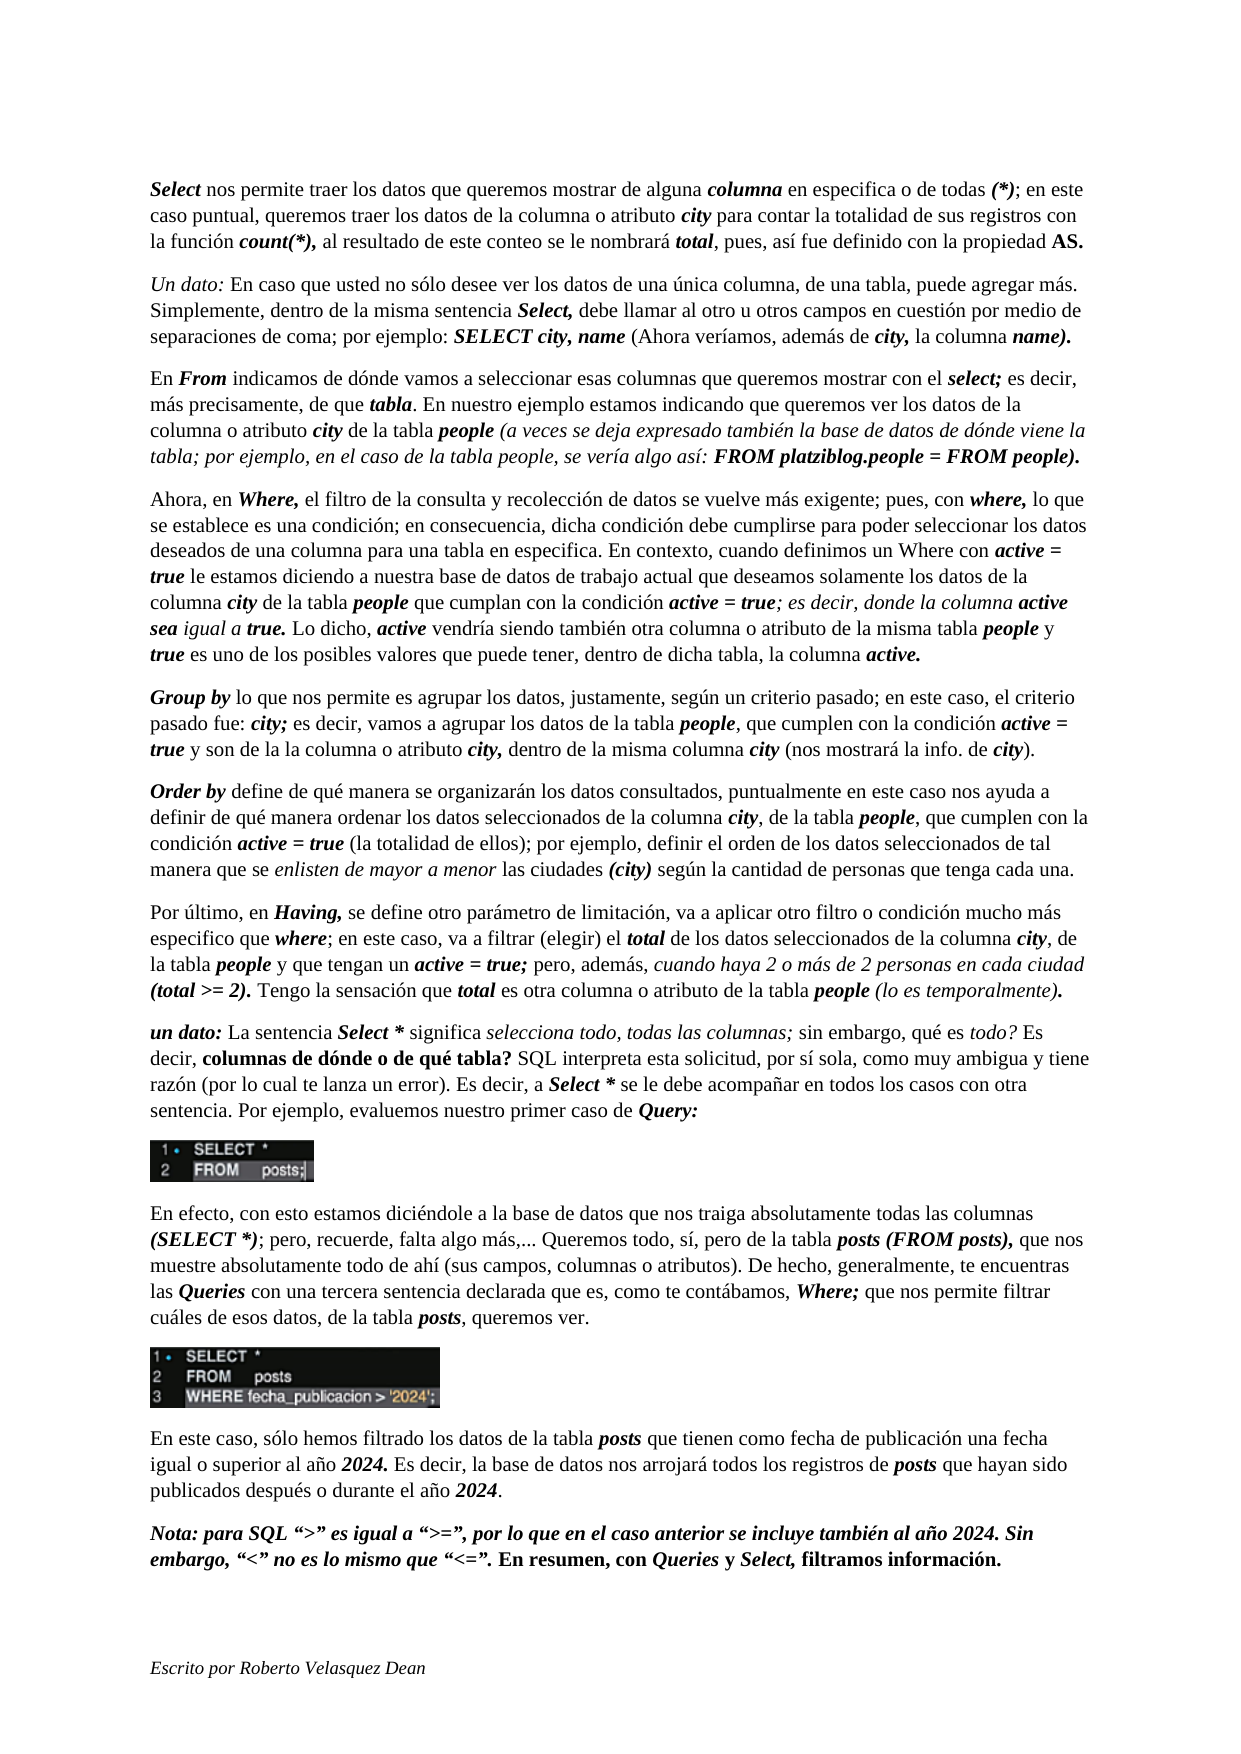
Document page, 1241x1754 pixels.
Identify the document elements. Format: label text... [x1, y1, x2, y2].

text Order by define de qué manera se organizarán los datos consultados, puntualmente en este caso nos ayuda a definir de qué manera ordenar los datos seleccionados de la columna city, de la tabla people, que cumplen con la condición active = true (la totalidad de ellos); por ejemplo, definir el orden de los datos seleccionados de tal manera que se enlisten de mayor a menor las ciudades (city) según la cantidad de personas que tenga cada una. [150, 779, 1090, 881]
text En From indicamos de dónde vamos a seleccionar esas columnas que queremos mostrar con el select; es decir, más precisamente, de que tabla. En nuestro ejemplo estamos indicando que queremos ver los datos de la columna o atributo city de la tabla people (a veces se deja expresado también la base de datos de dónde viene la tabla; por ejemplo, en el caso de la tabla people, se vería algo así: FROM platziblog.people = FROM people). [150, 366, 1090, 468]
text Por último, en Having, se define otro parámetro de limitación, va a aplicar otro filtro o condición mucho más especifico que where; en este caso, va a filtrar (elegir) el total de los datos seleccionados de la columna city, de la tabla people y que tengan un active = true; pero, además, cuando haya 2 o más de 2 personas en cada ciudad (total >= 2). Tengo la sensación que total es otra columna o atributo de la tabla people (lo es temporalmente). [150, 900, 1090, 1002]
picture [150, 1347, 440, 1408]
text Ahora, en Where, el filtro de la consulta y recolección de datos se vuelve más exigente; pues, con where, lo que se establece es una condición; en consecuencia, dicha condición debe cumplirse para poder seleccionar los datos deseados de una columna para una tabla en especifica. En contexto, cuando definimos un Where con active = true le estamos diciendo a nuestra base de datos de trabajo actual que deseamos solamente los datos de la columna city de la tabla people que cumplan con la condición active = true; es decir, donde la columna active sea igual a true. Lo dicho, active vendría siendo también otra columna o atributo de la misma tabla people y true es uno de los posibles valores que puede tener, dentro de dicha tabla, la columna active. [150, 487, 1090, 666]
picture [150, 1140, 314, 1182]
text Select nos permite traer los datos que queremos mostrar de alguna columna en especifica o de todas (*); en este caso puntual, queremos traer los datos de la columna o atributo city para contar la totalidad de sus registros con la función count(*), al resultado de este conteo se le nombrará total, pues, así fue definido con la propiedad AS. [150, 177, 1090, 253]
text Nota: para SQL “>” es igual a “>=”, por lo que en el caso anterior se incluye también al año 2024. Sin embargo, “<” no es lo mismo que “<=”. En resumen, con Queries y Select, filtramos información. [150, 1521, 1090, 1571]
text Group by lo que nos permite es agrupar los datos, justamente, según un criterio pasado; en este caso, el criterio pasado fue: city; es decir, vamos a agrupar los datos de la tabla people, que cumplen con la condición active = true y son de la la columna o atributo city, dentro de la misma columna city (nos mostrará la info. de city). [150, 685, 1090, 761]
text Un dato: En caso que usted no sólo desee ver los datos de una única columna, de una tabla, puede agregar más. Simplemente, dentro de la misma sentencia Select, debe llamar al otro u otros campos en cuestión por medio de separaciones de coma; por ejemplo: SELECT city, name (Ahora veríamos, además de city, la columna name). [150, 272, 1090, 348]
text un dato: La sentencia Select * significa selecciona todo, todas las columnas; sin embargo, qué es todo? Es decir, columnas de dónde o de qué tabla? SQL interpreta esta solicitud, por sí sola, como muy ambigua y tiene razón (por lo cual te lanza un error). Es decir, a Select * se le debe acompañar en todos los casos con otra sentencia. Por ejemplo, evaluemos nuestro primer caso de Query: [150, 1020, 1090, 1122]
text En este caso, sólo hemos filtrado los datos de la tabla posts que tienen como fecha de publicación una fecha igual o superior al año 2024. Es decir, la base de datos nos arrojará todos los registros de posts que hayan sido publicados después o durante el año 2024. [150, 1426, 1090, 1502]
text En efecto, con esto estamos diciéndole a la base de datos que nos traiga absolutamente todas las columnas (SELECT *); pero, recuerde, falta algo más,... Queremos todo, sí, pero de la tabla posts (FROM posts), que nos muestre absolutamente todo de ahí (sus campos, columnas o atributos). De hecho, generalmente, te encuentras las Queries con una tercera sentencia declarada que es, como te contábamos, Where; que nos permite filtrar cuáles de esos datos, de la tabla posts, queremos ver. [150, 1201, 1090, 1329]
